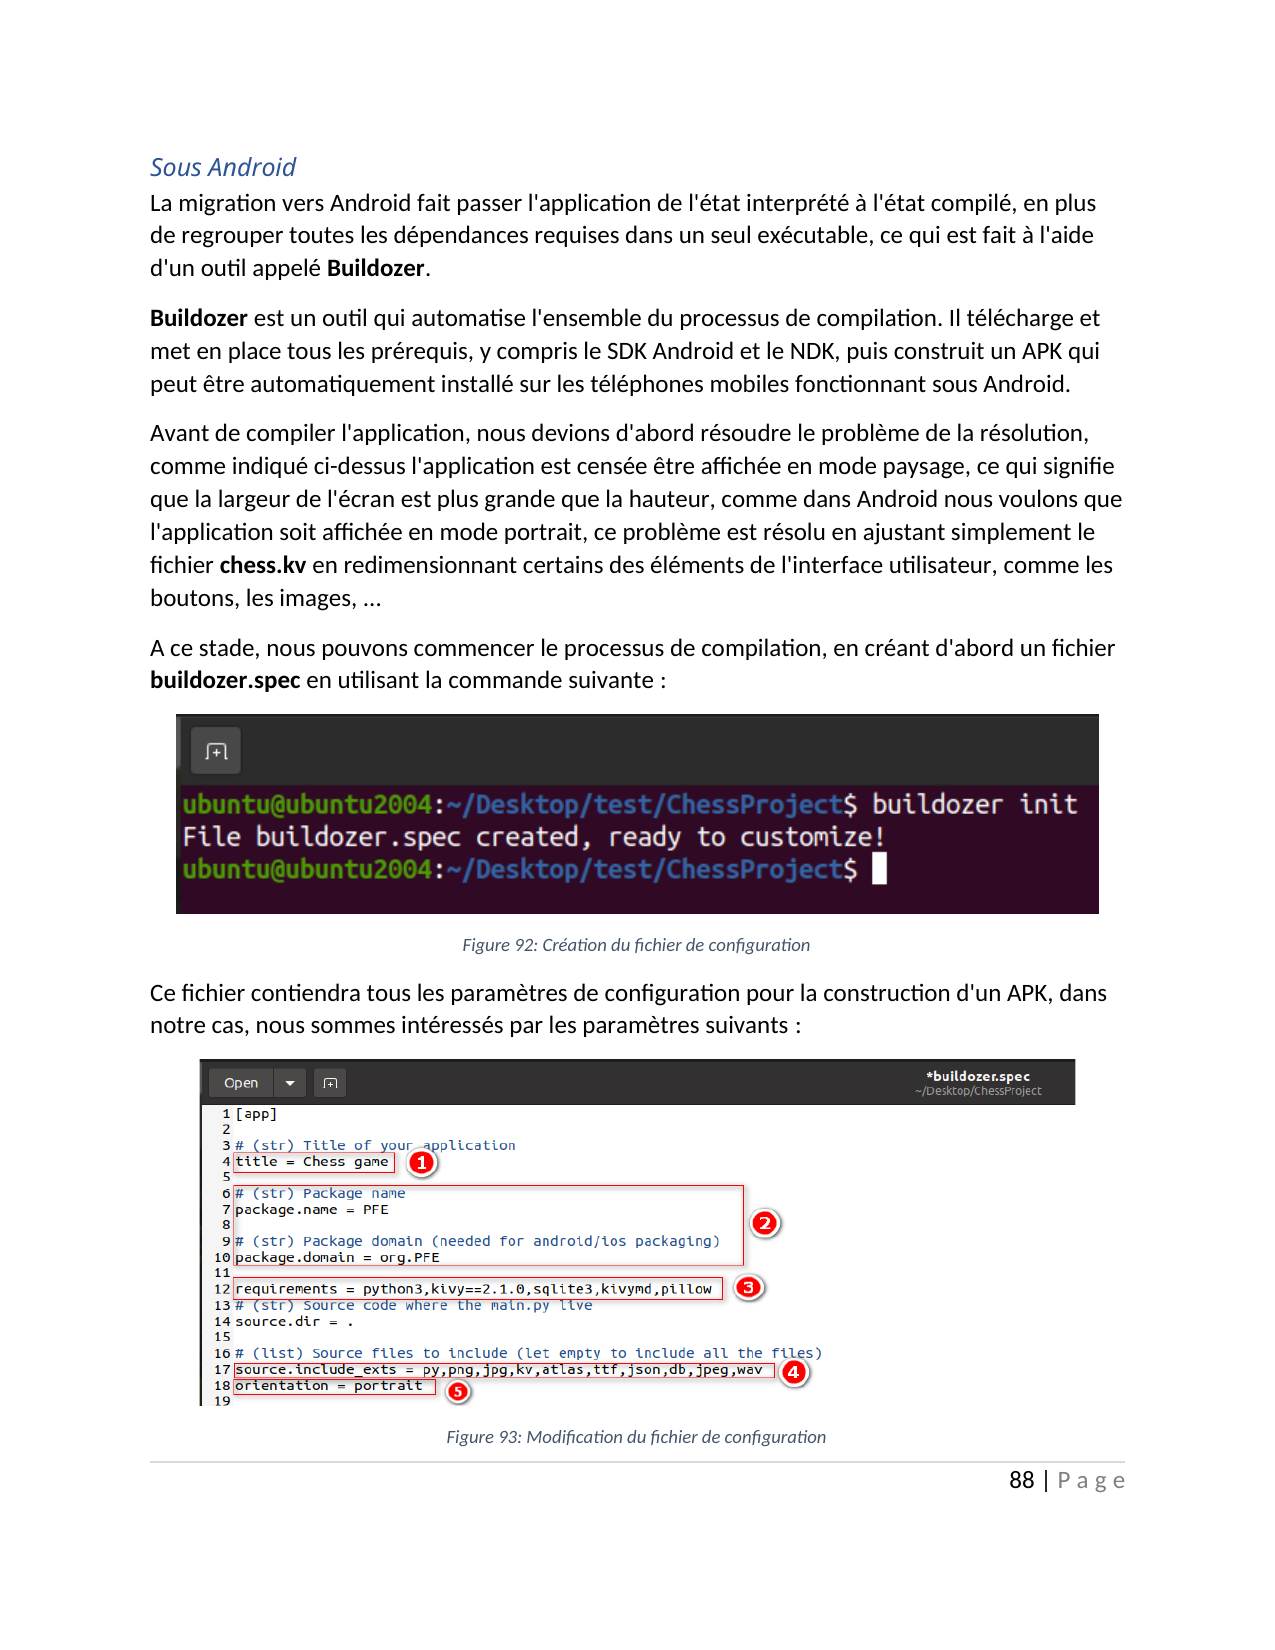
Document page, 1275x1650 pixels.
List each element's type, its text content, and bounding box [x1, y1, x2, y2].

picture [199, 1059, 1076, 1406]
text A ce stade, nous pouvons commencer le processus de compilation, en créant d'abord un fichier buildozer.spec en utilisant la commande suivante : [150, 632, 1125, 695]
text La migration vers Android fait passer l'application de l'état interprété à l'état compilé, en plus de regrouper toutes les dépendances requises dans un seul exécutable, ce qui est fait à l'aide d'un outil appelé Buildozer. [150, 187, 1125, 283]
subtitle Sous Android [150, 150, 1125, 184]
text Figure 92: Création du fichier de configuration [150, 933, 1125, 956]
text Avant de compiler l'application, nous devions d'abord résoudre le problème de la résolution, comme indiqué ci-dessus l'application est censée être affichée en mode paysage, ce qui signifie que la largeur de l'écran est plus grande que la hauteur, comme dans Android nous voulons que l'application soit affichée en mode portrait, ce problème est résolu en ajustant simplement le fichier chess.kv en redimensionnant certains des éléments de l'interface utilisateur, comme les boutons, les images, ... [150, 418, 1125, 613]
text Figure 93: Modification du fichier de configuration [150, 1425, 1125, 1448]
text Buildozer est un outil qui automatise l'ensemble du processus de compilation. Il télécharge et met en place tous les prérequis, y compris le SDK Android et le NDK, puis construit un APK qui peut être automatiquement installé sur les téléphones mobiles fonctionnant sous Android. [150, 302, 1125, 398]
text Ce fichier contiendra tous les paramètres de configuration pour la construction d'un APK, dans notre cas, nous sommes intéressés par les paramètres suivants : [150, 977, 1125, 1040]
picture [176, 714, 1099, 914]
